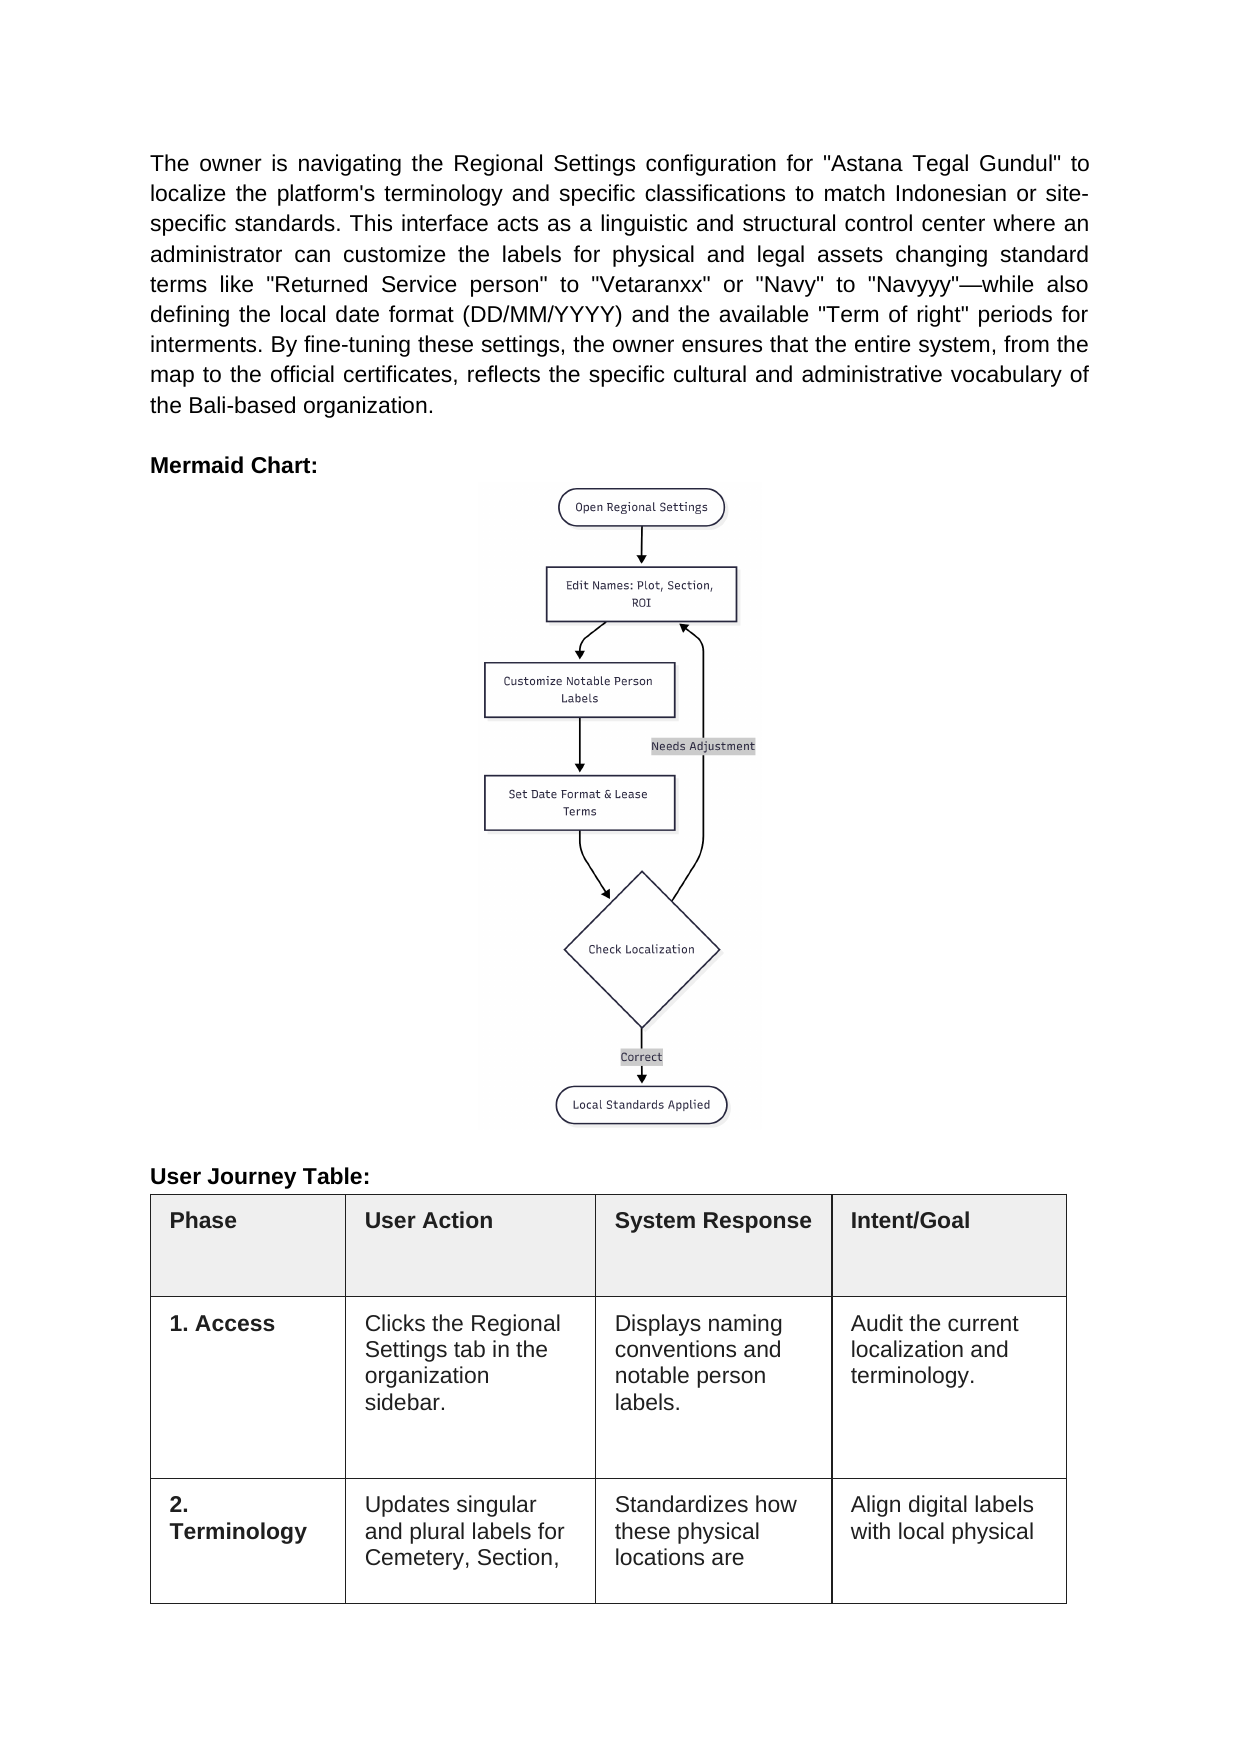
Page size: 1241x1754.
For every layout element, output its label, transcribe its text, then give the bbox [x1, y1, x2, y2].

text The owner is navigating the Regional Settings configuration for "Astana Tegal Gundul" to localize the platform's terminology and specific classifications to match Indonesian or site-specific standards. This interface acts as a linguistic and structural control center where an administrator can customize the labels for physical and legal assets changing standard terms like "Returned Service person" to "Vetaranxx" or "Navy" to "Navyyy"—while also defining the local date format (DD/MM/YYYY) and the available "Term of right" periods for interments. By fine-tuning these settings, the owner ensures that the entire system, from the map to the official certificates, reflects the specific cultural and administrative vocabulary of the Bali-based organization. [150, 150, 1090, 418]
table_cell Audit the current localization and terminology. [833, 1297, 1066, 1478]
table_header Intent/Goal [833, 1195, 1066, 1296]
table_cell 2. Terminology Edit [151, 1479, 345, 1603]
text User Journey Table: [150, 1163, 1090, 1189]
picture [478, 482, 762, 1130]
table_header Phase [151, 1195, 345, 1296]
table_cell Clicks the Regional Settings tab in the organization sidebar. [346, 1297, 595, 1478]
table_header User Action [346, 1195, 595, 1296]
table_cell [596, 1479, 831, 1603]
table_cell 1. Access [151, 1297, 345, 1478]
table_cell Displays naming conventions and notable person labels. [596, 1297, 831, 1478]
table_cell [346, 1479, 595, 1603]
table_header System Response [596, 1195, 831, 1296]
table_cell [833, 1479, 1066, 1603]
text Mermaid Chart: [150, 452, 1090, 478]
